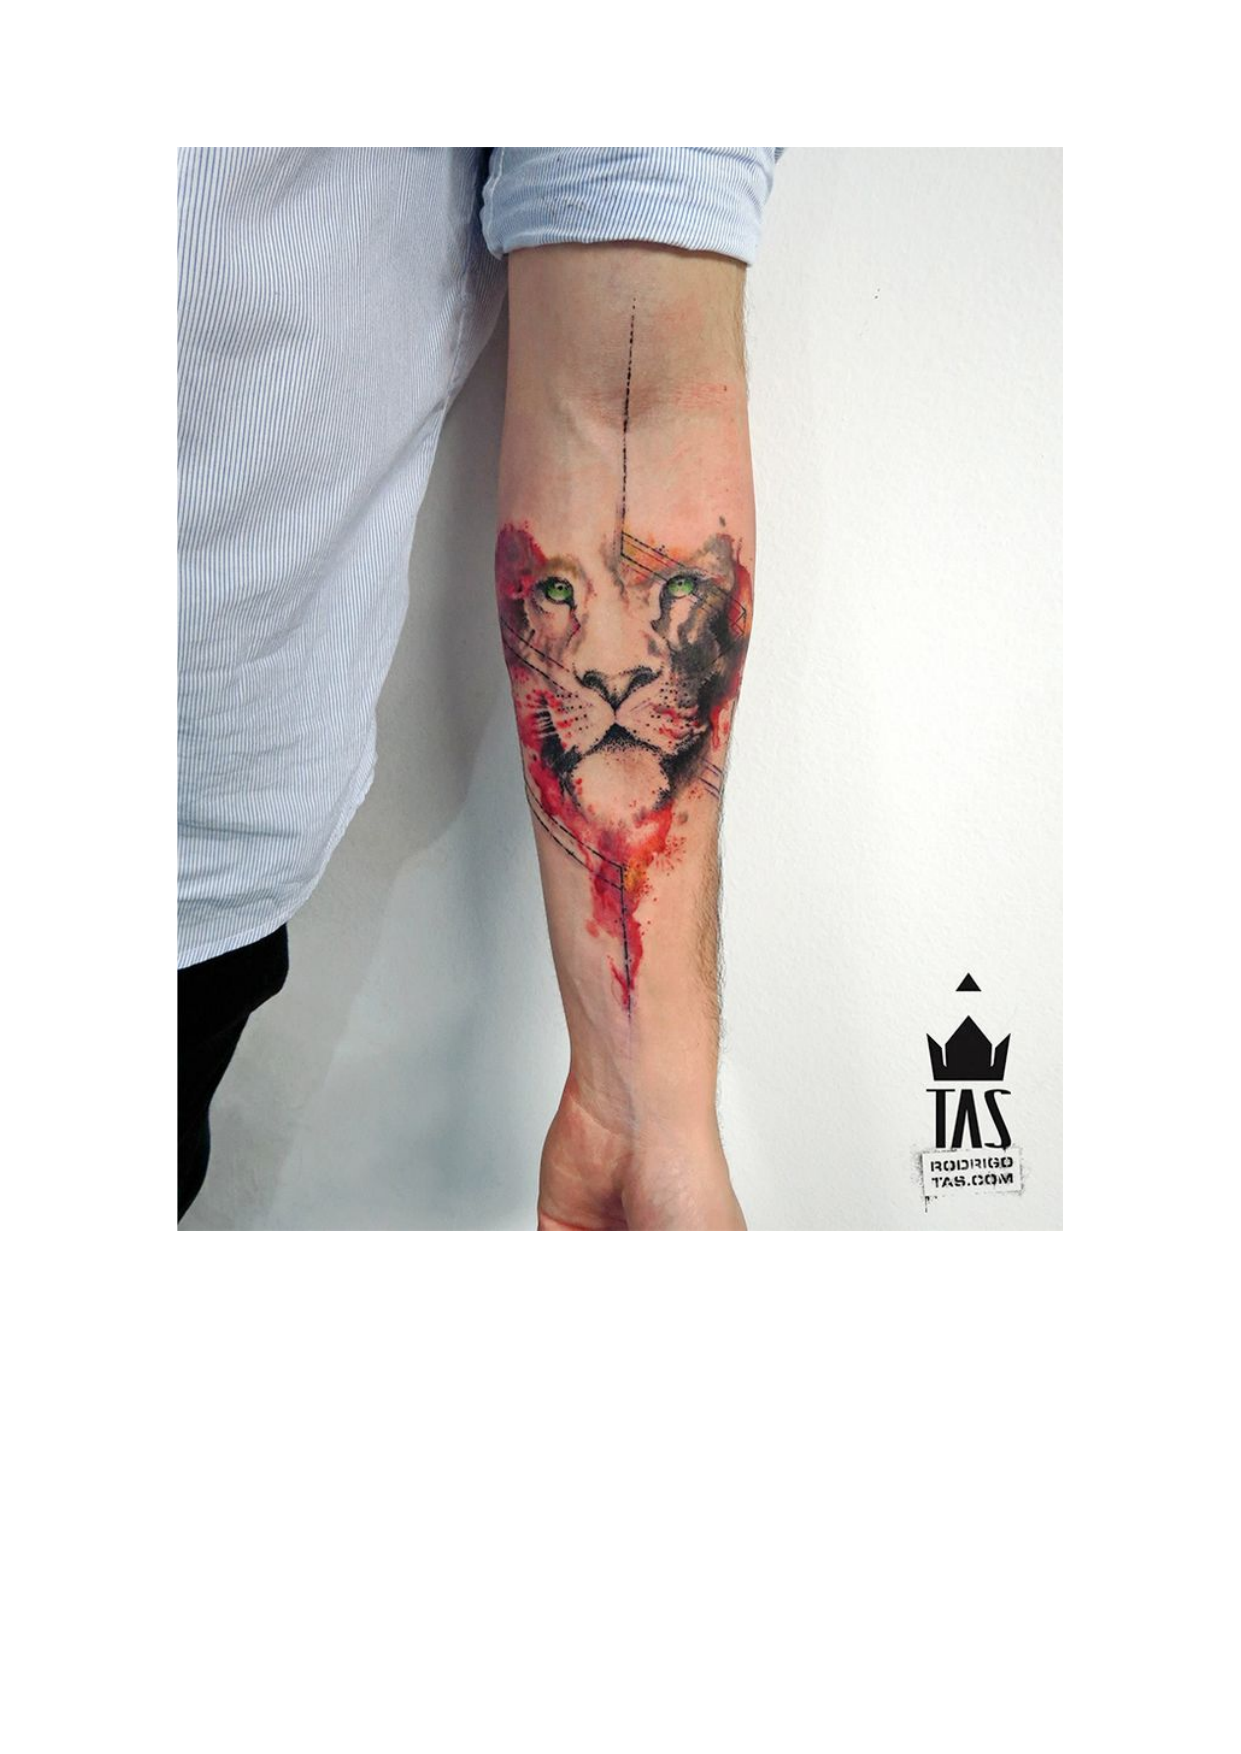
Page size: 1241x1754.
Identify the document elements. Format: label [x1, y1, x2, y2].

picture [177, 147, 1063, 1231]
